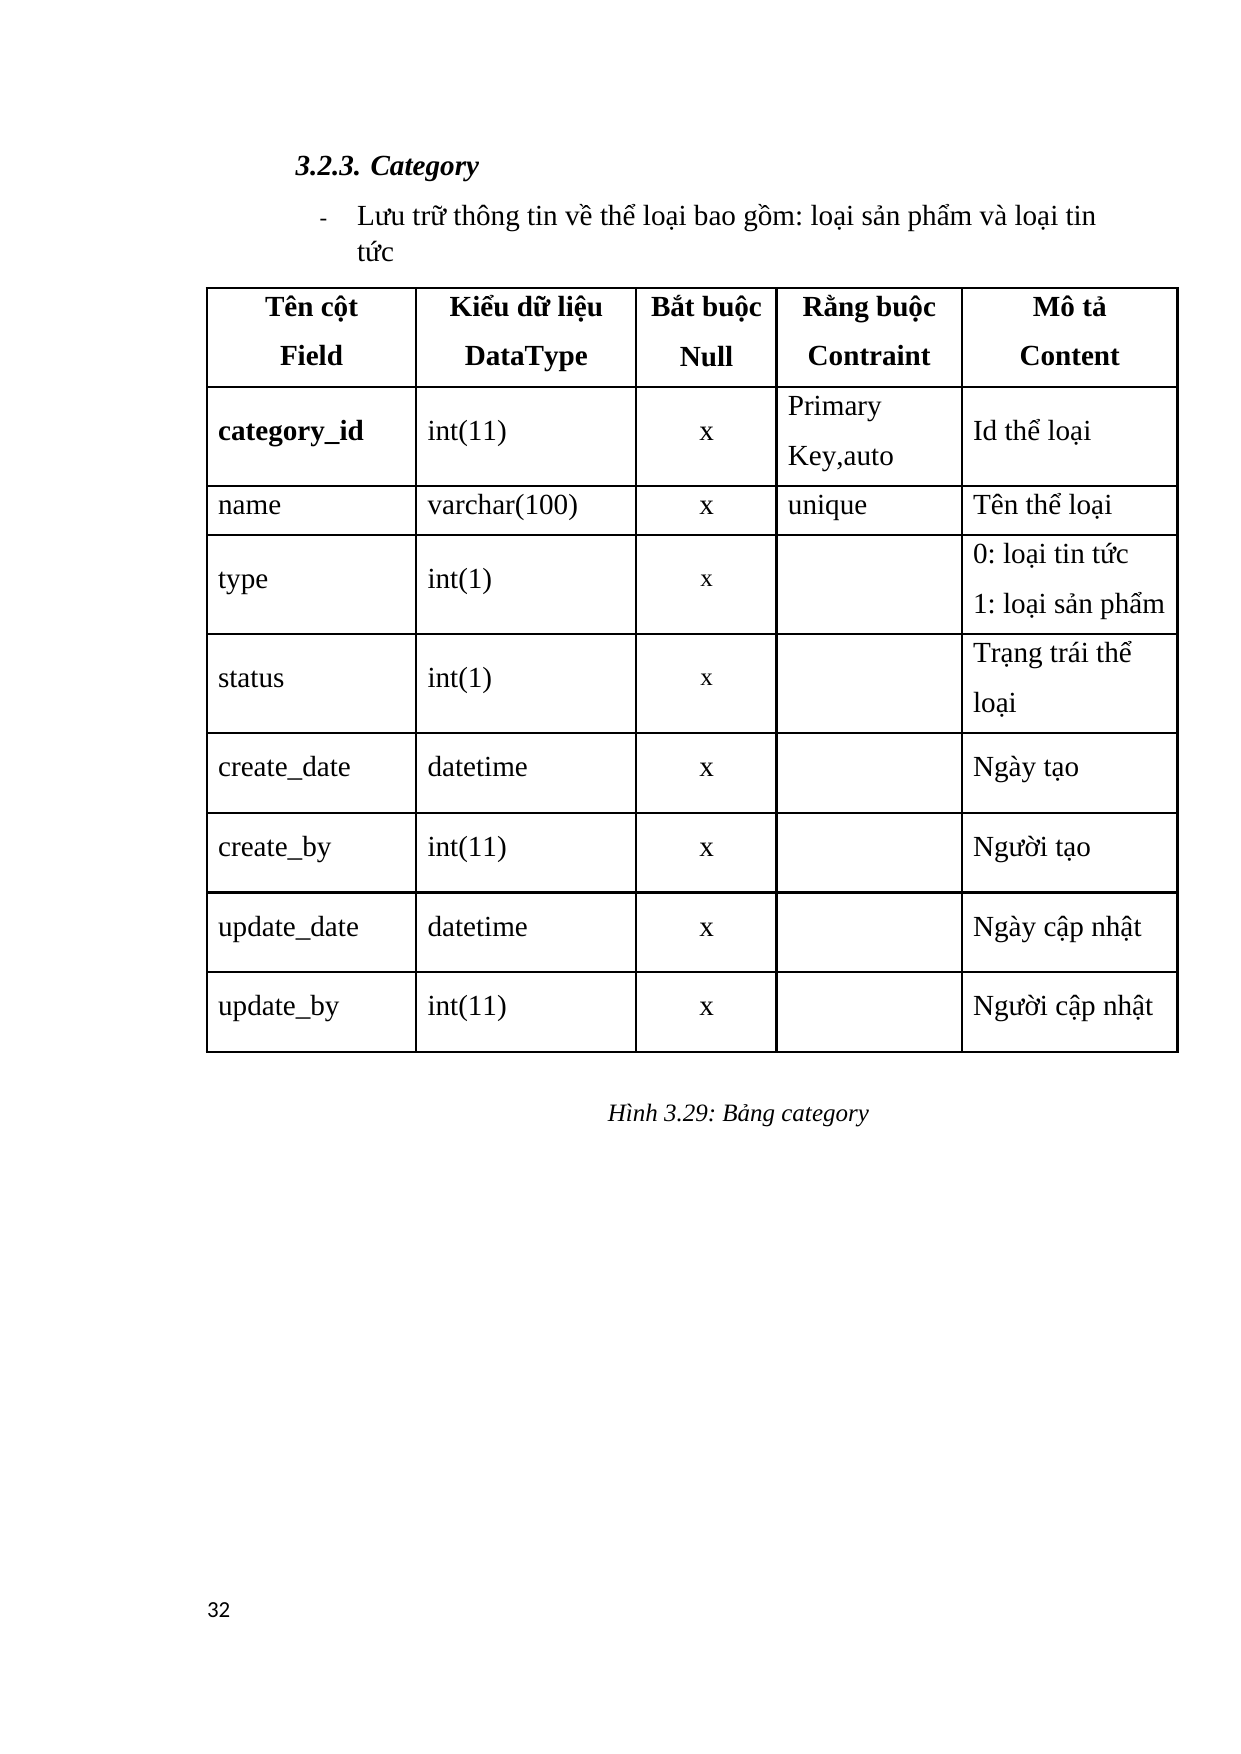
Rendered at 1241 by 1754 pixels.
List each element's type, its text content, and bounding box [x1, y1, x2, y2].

table_cell Contraint [778, 336, 961, 386]
table_cell int(1) [417, 635, 635, 732]
table_cell type [208, 536, 415, 633]
table_cell Người cập nhật [963, 973, 1176, 1051]
table_cell datetime [417, 894, 635, 971]
table_cell x [637, 635, 775, 732]
table_cell [778, 973, 961, 1051]
table_cell int(1) [417, 536, 635, 633]
table_cell 0: loại tin tức 1: loại sản phẩm [963, 536, 1176, 633]
table_cell [778, 734, 961, 812]
table_cell update_by [208, 973, 415, 1051]
table_cell Người tạo [963, 814, 1176, 891]
table_header Rằng buộc [778, 289, 961, 336]
table_cell Ngày cập nhật [963, 894, 1176, 971]
table_header Kiểu dữ liệu [417, 289, 635, 336]
table_cell Field [208, 336, 415, 386]
table_cell [778, 635, 961, 732]
table_header Mô tả [963, 289, 1176, 336]
table_cell x [637, 487, 775, 534]
table_cell Primary Key,auto [778, 388, 961, 485]
table_cell update_date [208, 894, 415, 971]
table_cell int(11) [417, 973, 635, 1051]
table_header Bắt buộc Null [637, 289, 775, 386]
table_cell [778, 894, 961, 971]
table_cell Tên thể loại [963, 487, 1176, 534]
table_cell category_id [208, 388, 415, 485]
table_cell name [208, 487, 415, 534]
table_cell create_date [208, 734, 415, 812]
table_cell x [637, 894, 775, 971]
subtitle Category [295, 148, 1122, 181]
table_cell datetime [417, 734, 635, 812]
table_cell Ngày tạo [963, 734, 1176, 812]
table_cell create_by [208, 814, 415, 891]
table_cell [778, 814, 961, 891]
table_cell x [637, 734, 775, 812]
table_cell Trạng trái thể loại [963, 635, 1176, 732]
list Lưu trữ thông tin về thể loại bao gồm: loại sản phẩm và loại tin tức [319, 198, 1122, 268]
table_cell [778, 536, 961, 633]
table_cell DataType [417, 336, 635, 386]
table_cell varchar(100) [417, 487, 635, 534]
table_cell status [208, 635, 415, 732]
table_header Tên cột [208, 289, 415, 336]
table_cell x [637, 536, 775, 633]
table_cell unique [778, 487, 961, 534]
table_cell int(11) [417, 388, 635, 485]
table_cell int(11) [417, 814, 635, 891]
table_cell x [637, 973, 775, 1051]
table_cell Content [963, 336, 1176, 386]
table_cell x [637, 814, 775, 891]
table_cell x [637, 388, 775, 485]
table_cell Id thể loại [963, 388, 1176, 485]
